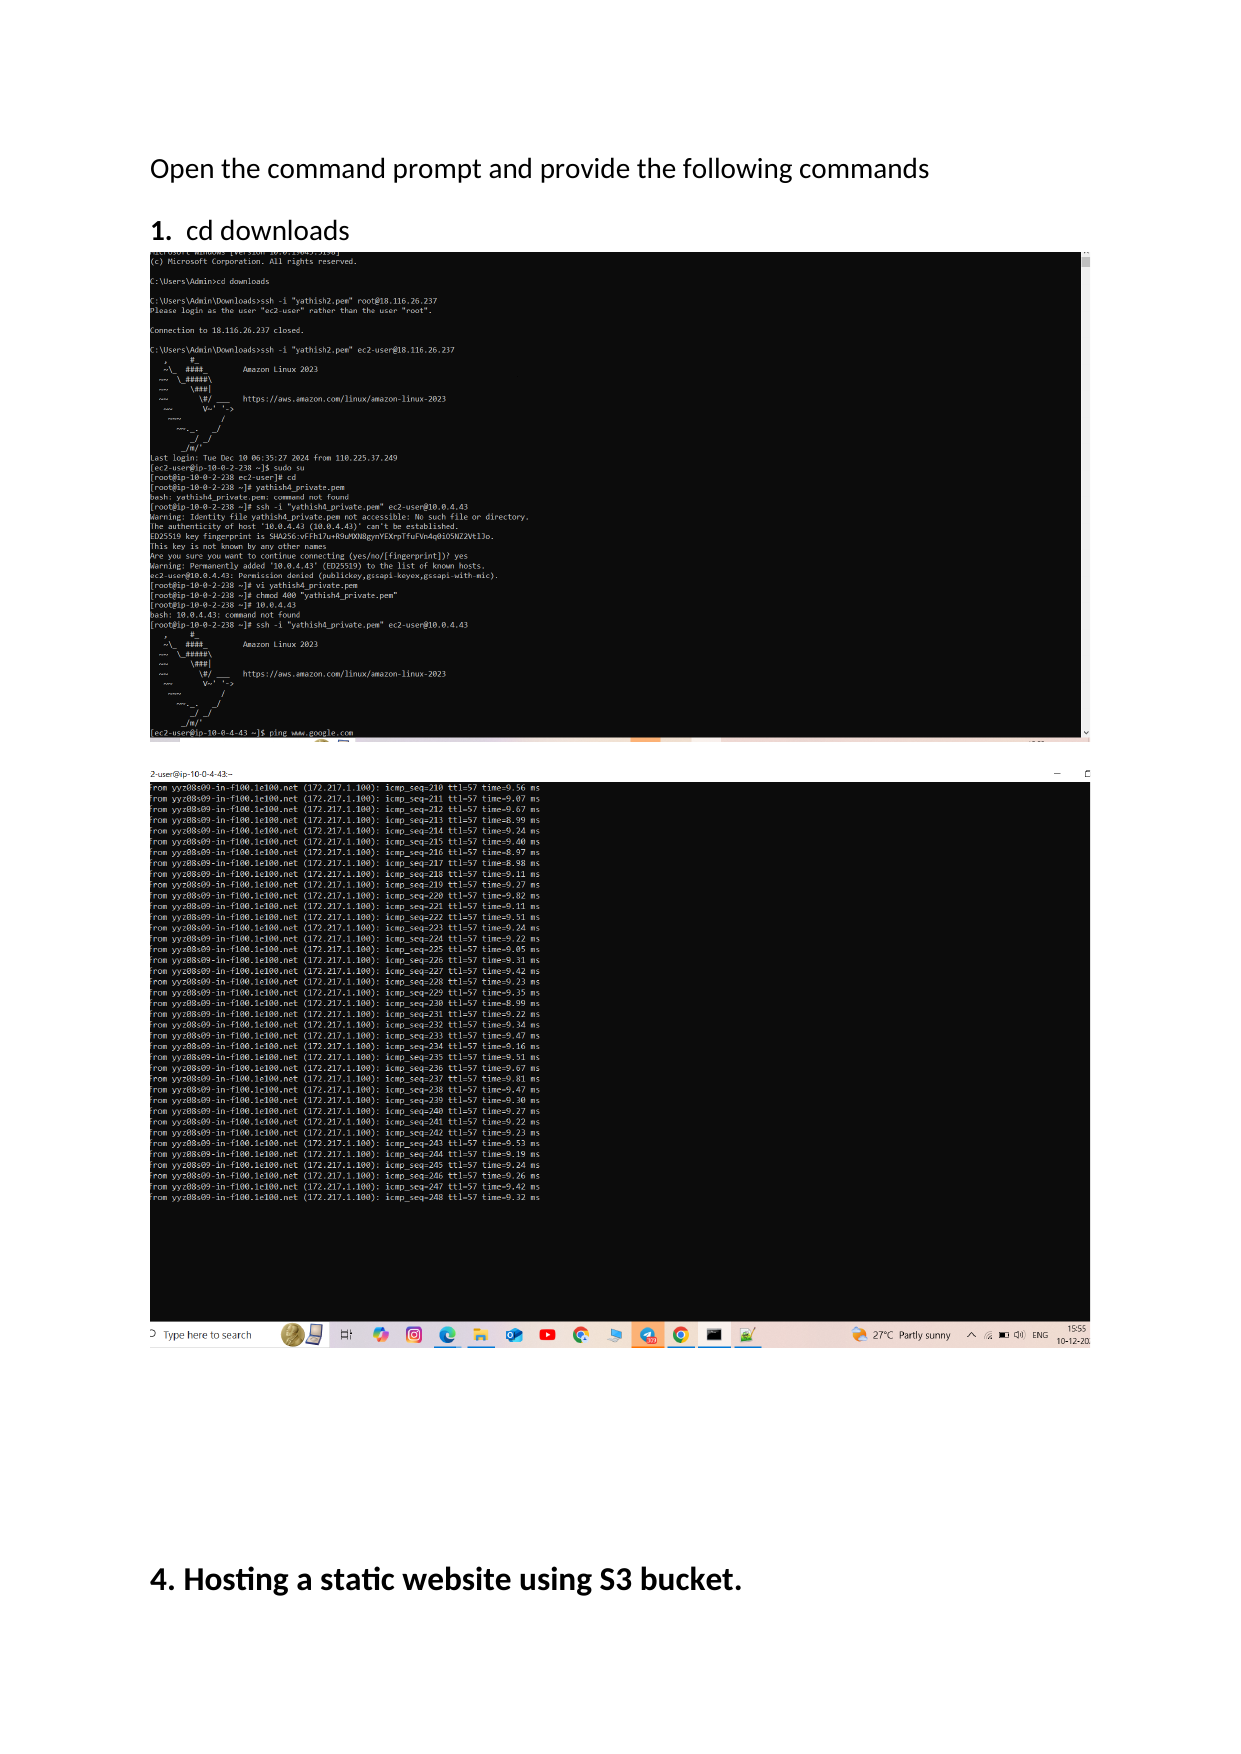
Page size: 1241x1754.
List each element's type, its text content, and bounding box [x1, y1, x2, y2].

text Open the command prompt and provide the following commands [150, 150, 1090, 186]
text 1. cd downloads [150, 212, 1090, 247]
picture [150, 252, 1091, 742]
picture [150, 766, 1091, 1348]
text 4. Hosting a static website using S3 bucket. [150, 1558, 1090, 1598]
